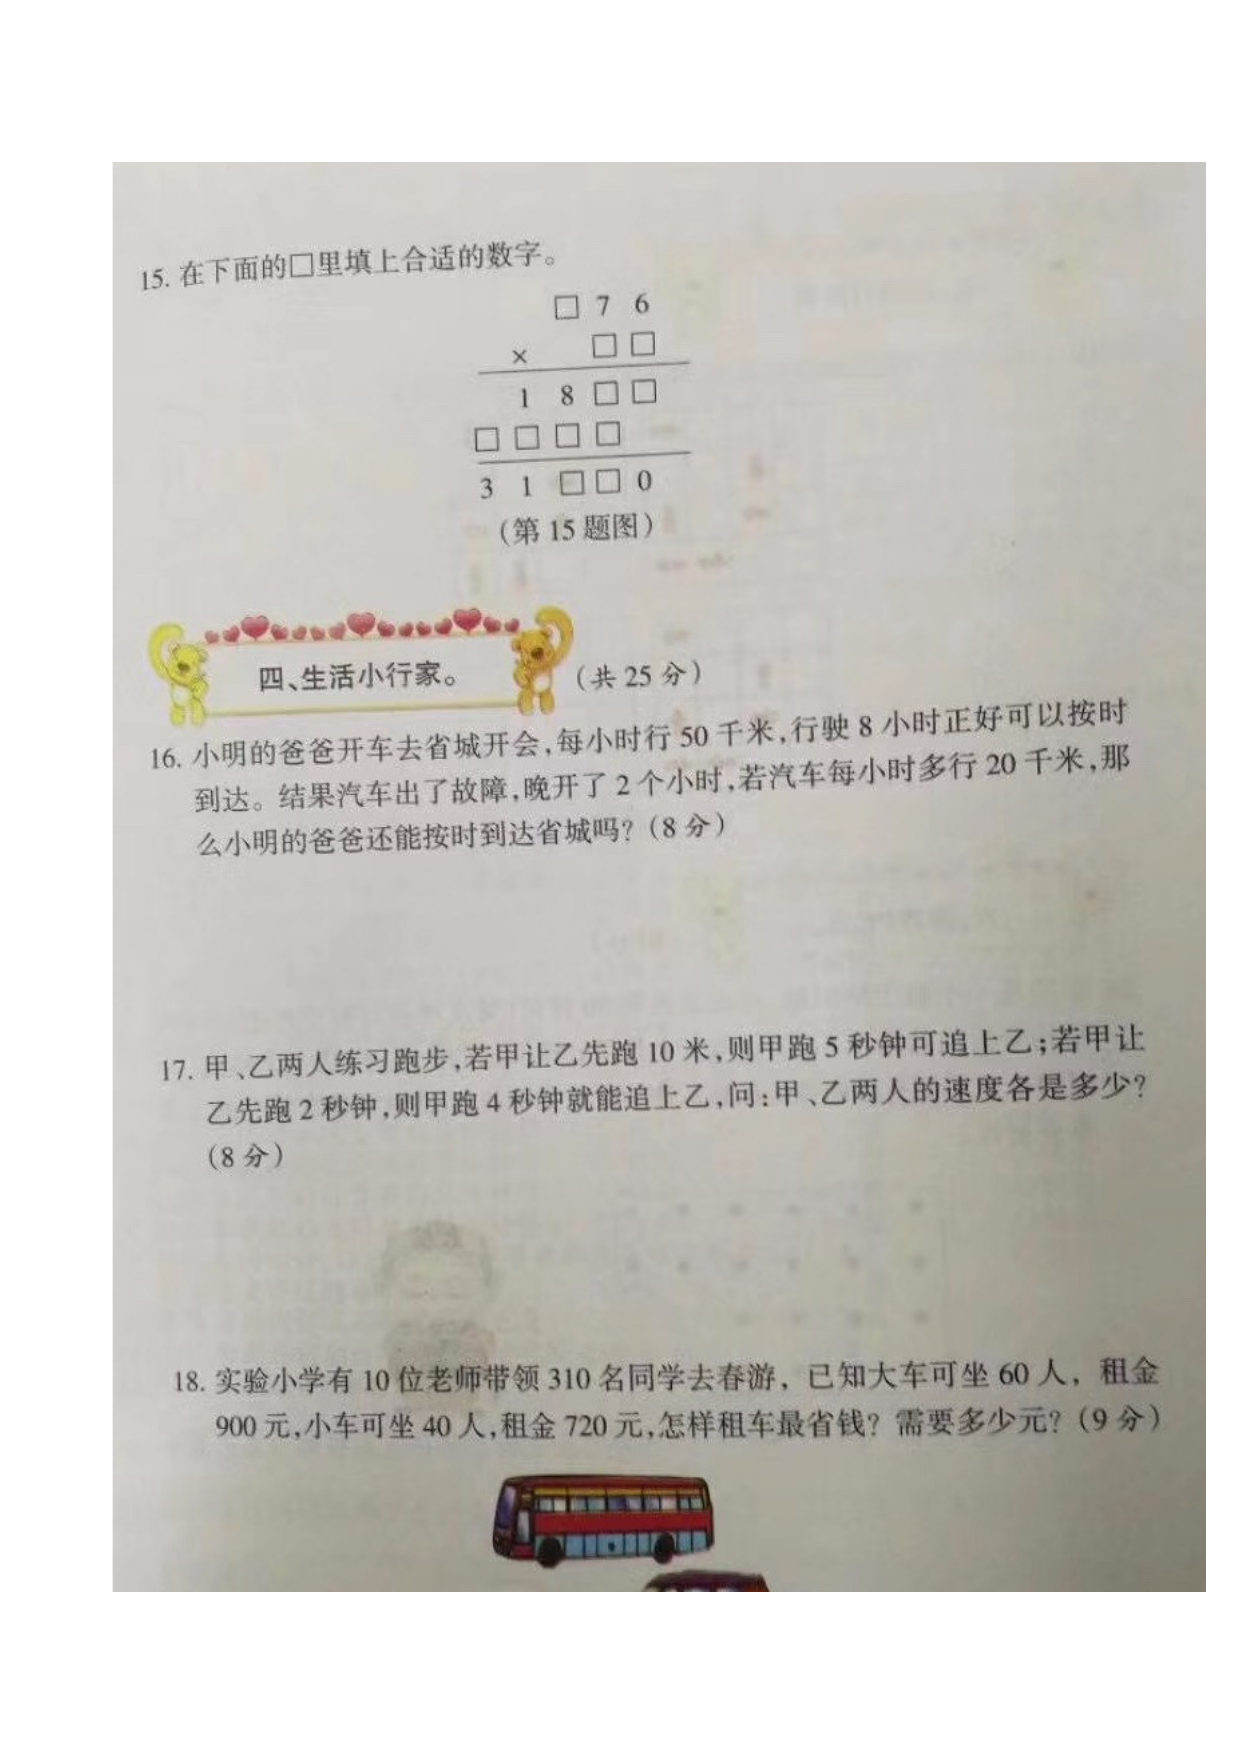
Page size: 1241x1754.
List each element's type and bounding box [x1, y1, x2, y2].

picture [112, 162, 1206, 1592]
